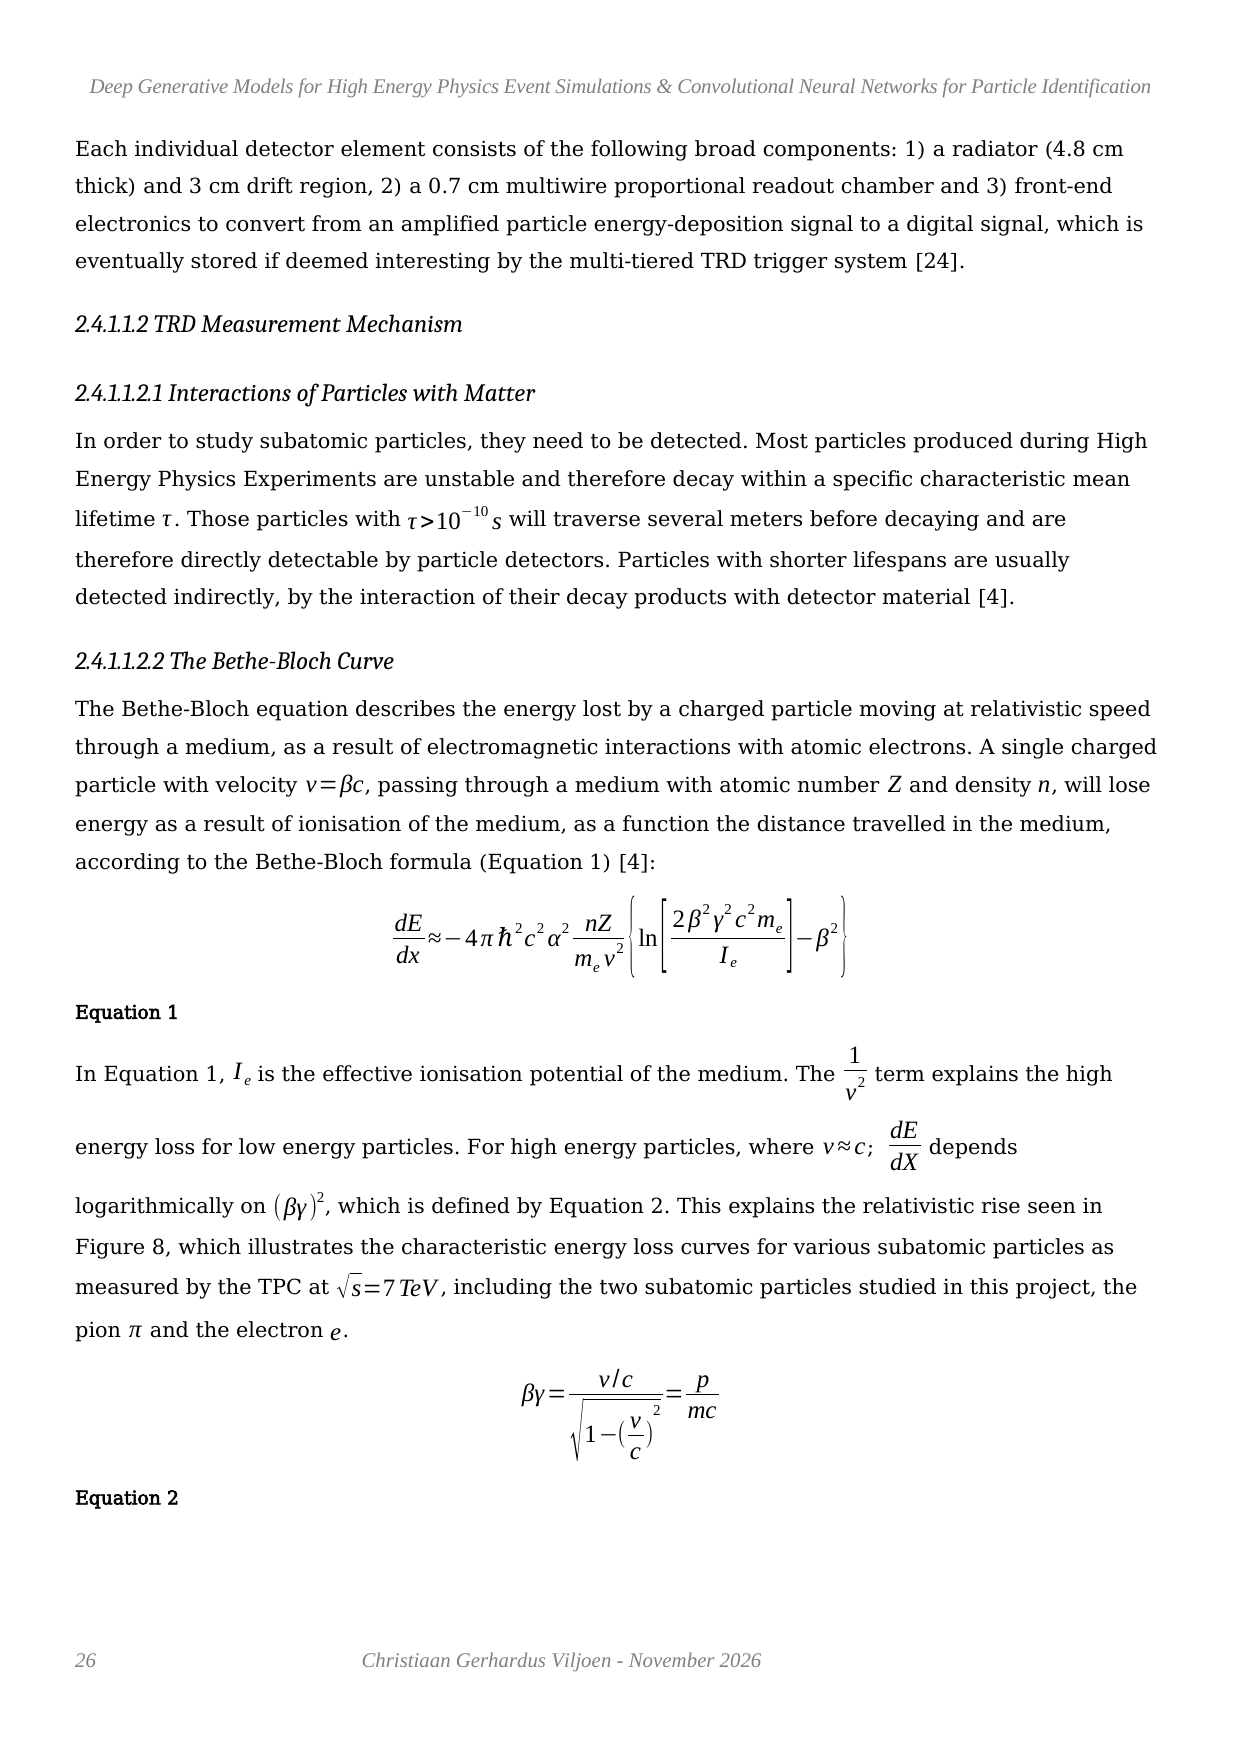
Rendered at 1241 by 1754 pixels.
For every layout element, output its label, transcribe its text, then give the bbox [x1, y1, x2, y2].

text In Equation 1, is the effective ionisation potential of the medium. The term explains the high energy loss for low energy particles. For high energy particles, where ; depends logarithmically on , which is defined by Equation 2. This explains the relativistic rise seen in Figure 8, which illustrates the characteristic energy loss curves for various subatomic particles as measured by the TPC at , including the two subatomic particles studied in this project, the pion and the electron . [75, 1042, 1165, 1345]
text The Bethe-Bloch equation describes the energy lost by a charged particle moving at relativistic speed through a medium, as a result of electromagnetic interactions with atomic electrons. A single charged particle with velocity , passing through a medium with atomic number and density , will lose energy as a result of ionisation of the medium, as a function the distance travelled in the medium, according to the Bethe-Bloch formula (Equation 1): [75, 696, 1165, 873]
text In order to study subatomic particles, they need to be detected. Most particles produced during High Energy Physics Experiments are unstable and therefore decay within a specific characteristic mean lifetime . Those particles with will traverse several meters before decaying and are therefore directly detectable by particle detectors. Particles with shorter lifespans are usually detected indirectly, by the interaction of their decay products with detector material. [75, 428, 1165, 609]
text Each individual detector element consists of the following broad components: 1) a radiator (4.8 cm thick) and 3 cm drift region, 2) a 0.7 cm multiwire proportional readout chamber and 3) front-end electronics to convert from an amplified particle energy-deposition signal to a digital signal, which is eventually stored if deemed interesting by the multi-tiered TRD trigger system . [75, 135, 1165, 273]
text Equation 2 [75, 1486, 1165, 1508]
subtitle TRD Measurement Mechanism [75, 310, 1165, 339]
subtitle The Bethe-Bloch Curve [75, 647, 1165, 675]
text Equation 1 [75, 1000, 1165, 1022]
subtitle Interactions of Particles with Matter [75, 378, 1165, 407]
